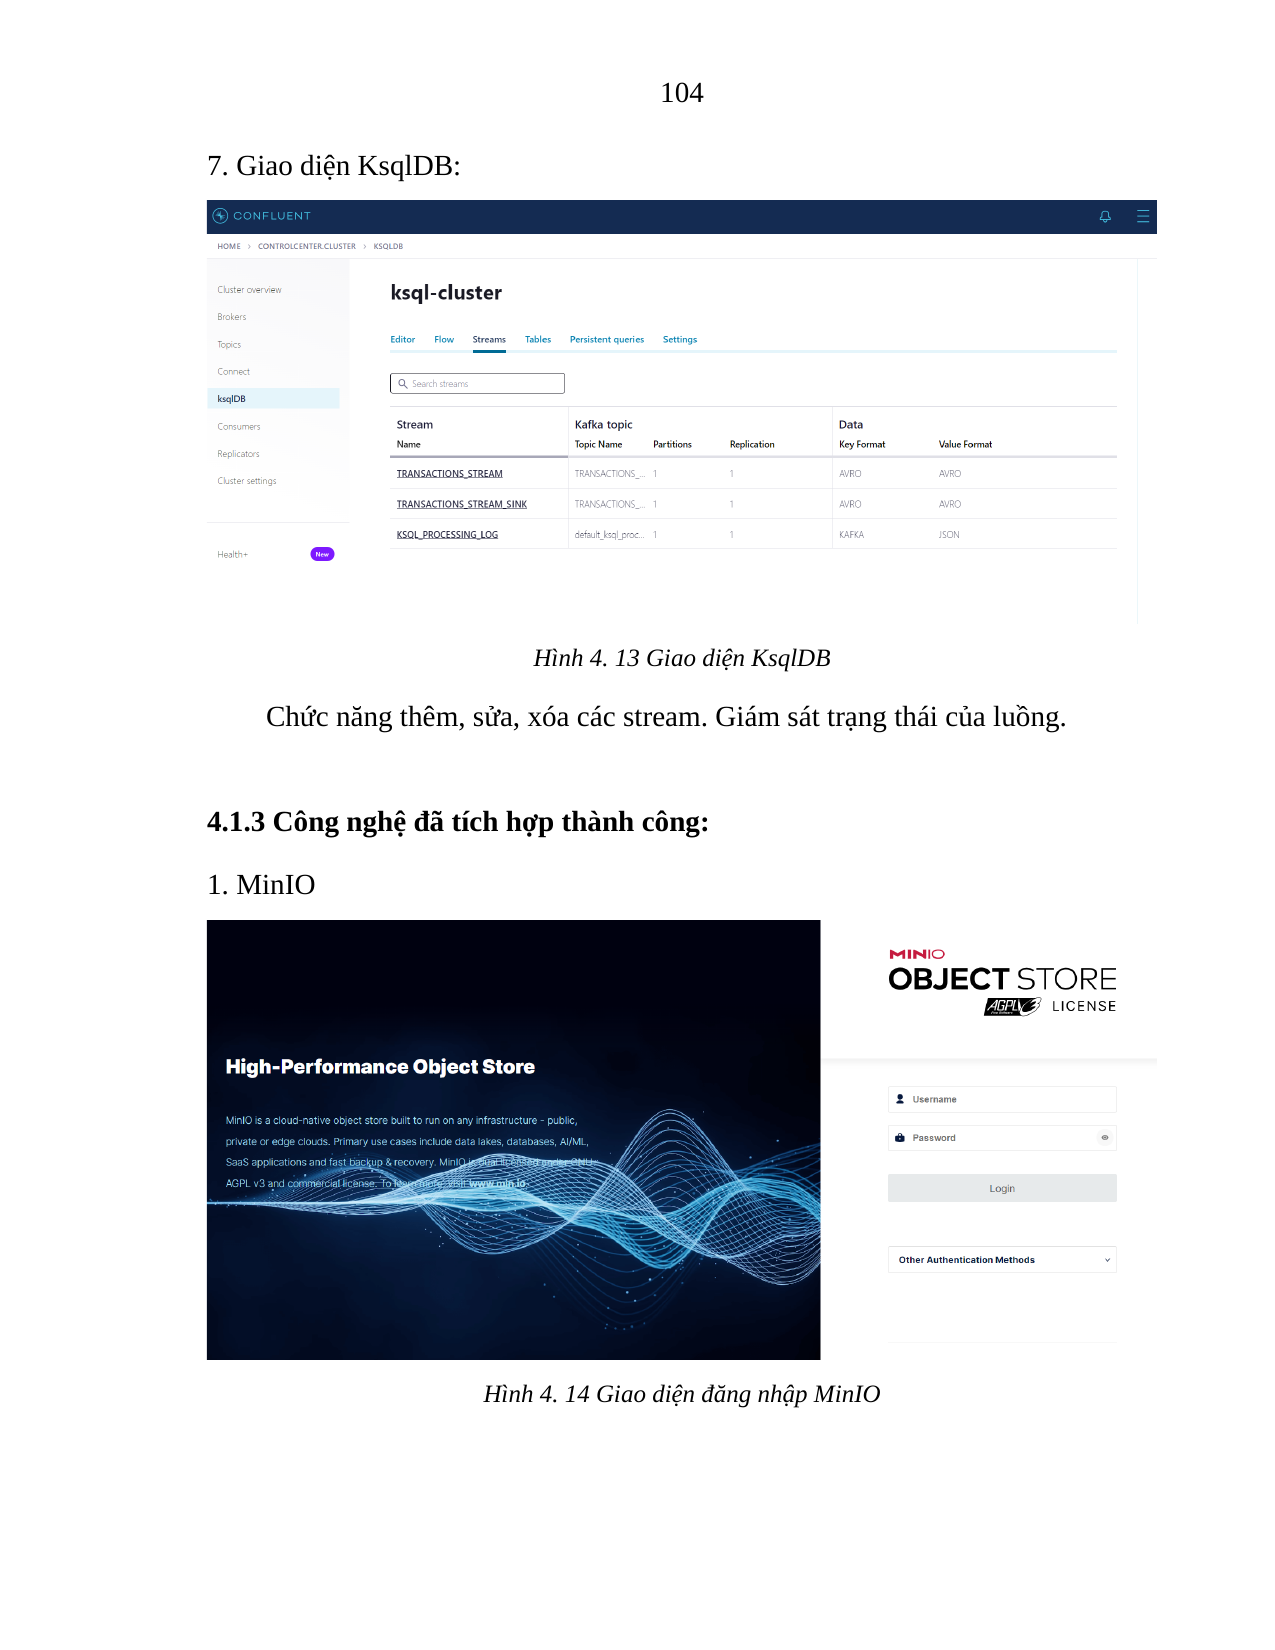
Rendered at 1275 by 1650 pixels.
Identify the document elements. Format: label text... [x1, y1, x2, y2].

text Hình 4. 14 Giao diện đăng nhập MinIO [207, 1379, 1157, 1408]
subtitle 4.1.3 Công nghệ đã tích hợp thành công: [207, 804, 1157, 838]
text 1. MinIO [207, 867, 1157, 901]
picture [206, 920, 1157, 1360]
text Hình 4. 13 Giao diện KsqlDB [207, 643, 1157, 672]
text Chức năng thêm, sửa, xóa các stream. Giám sát trạng thái của luồng. [207, 699, 1157, 732]
picture [206, 200, 1157, 624]
text 7. Giao diện KsqlDB: [207, 148, 1157, 181]
